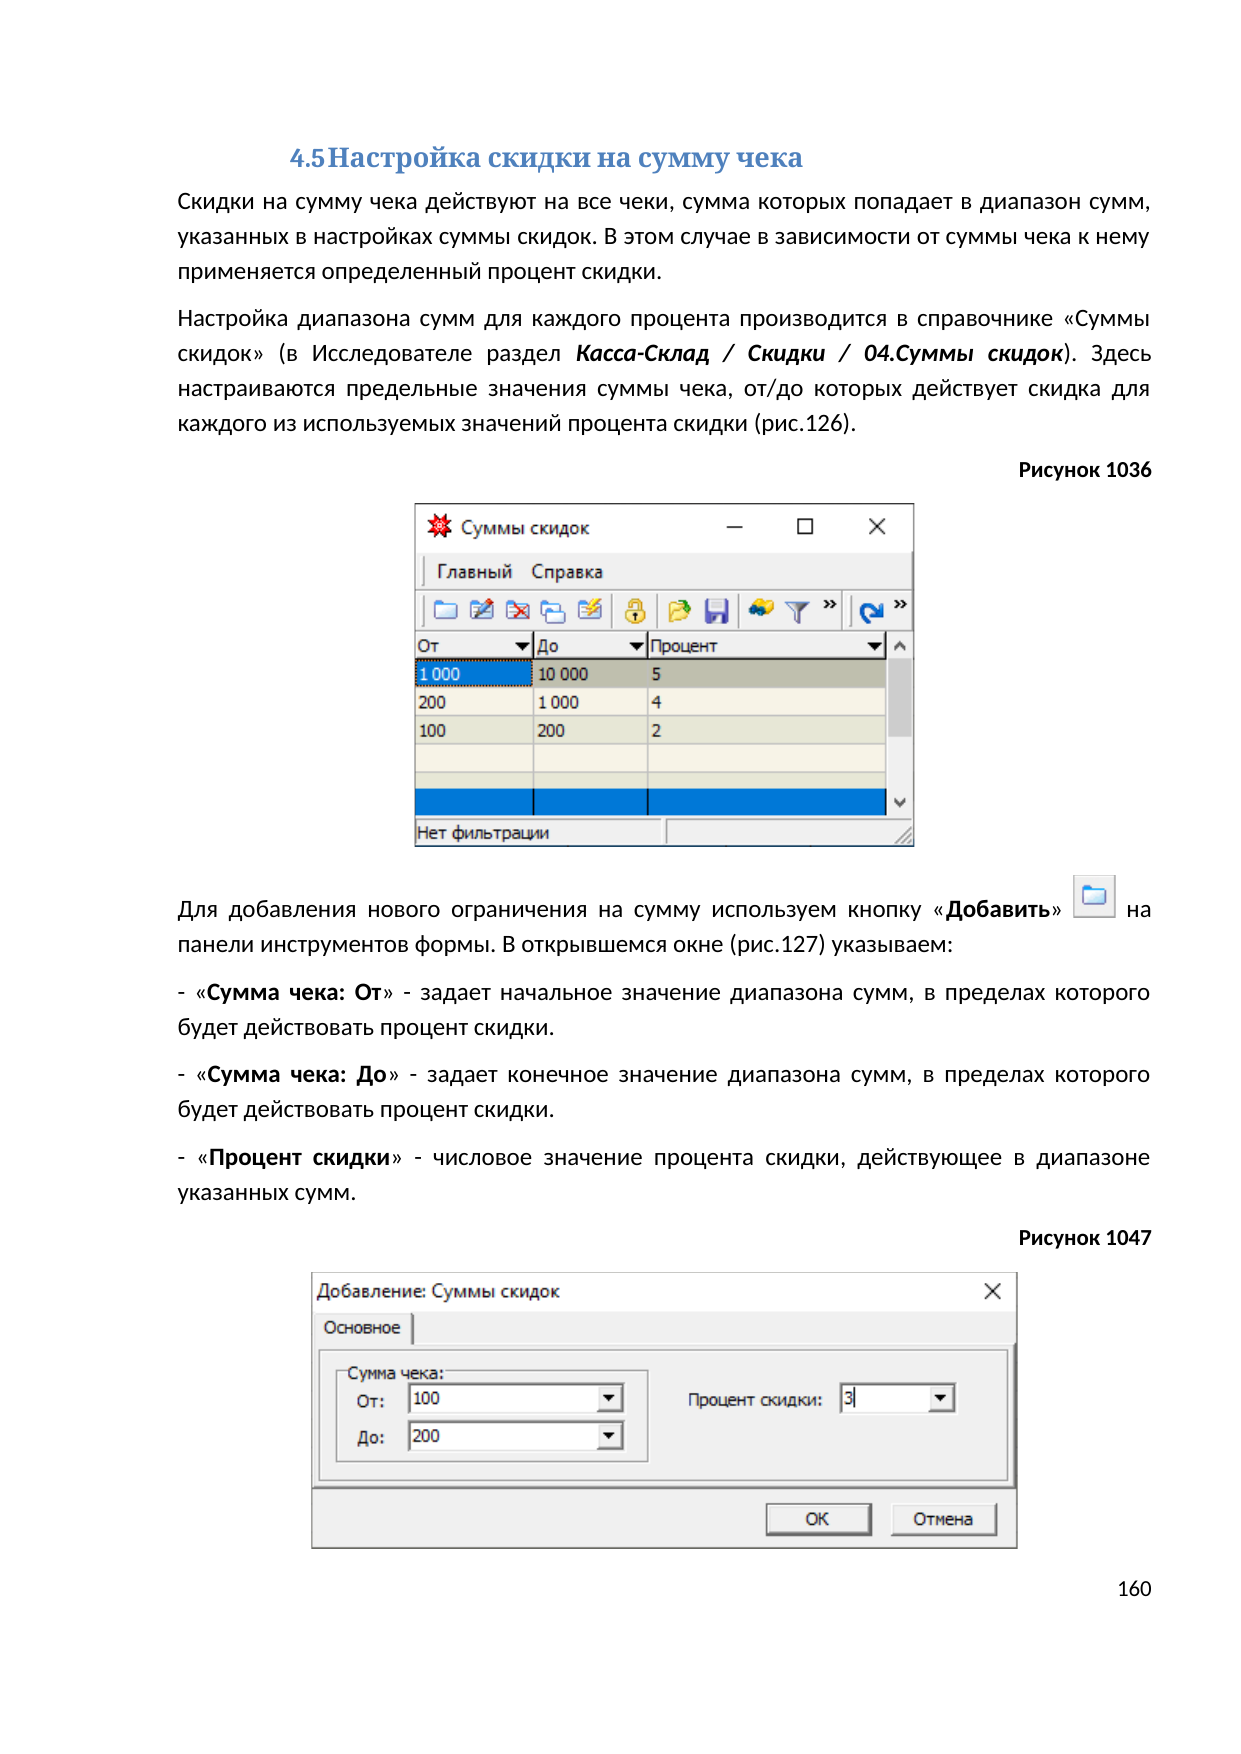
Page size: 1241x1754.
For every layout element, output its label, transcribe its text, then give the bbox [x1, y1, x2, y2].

text - «Сумма чека: От» - задает начальное значение диапазона сумм, в пределах которого будет действовать процент скидки. [177, 976, 1152, 1041]
picture [414, 503, 915, 847]
subtitle Настройка скидки на сумму чека [290, 143, 1152, 174]
text Скидки на сумму чека действуют на все чеки, сумма которых попадает в диапазон сумм, указанных в настройках суммы скидок. В этом случае в зависимости от суммы чека к нему применяется определенный процент скидки. [177, 185, 1152, 286]
text - «Процент скидки» - числовое значение процента скидки, действующее в диапазоне указанных сумм. [177, 1141, 1152, 1206]
text Для добавления нового ограничения на сумму используем кнопку «Добавить» на панели инструментов формы. В открывшемся окне (рис.127) указываем: [177, 875, 1152, 959]
text - «Сумма чека: До» - задает конечное значение диапазона сумм, в пределах которого будет действовать процент скидки. [177, 1058, 1152, 1124]
text Настройка диапазона сумм для каждого процента производится в справочнике «Суммы скидок» (в Исследователе раздел Касса-Склад / Скидки / 04.Суммы скидок). Здесь настраиваются предельные значения суммы чека, от/до которых действует скидка для каждого из используемых значений процента скидки (рис.126). [177, 303, 1152, 438]
picture [1073, 875, 1116, 918]
picture [311, 1272, 1018, 1549]
